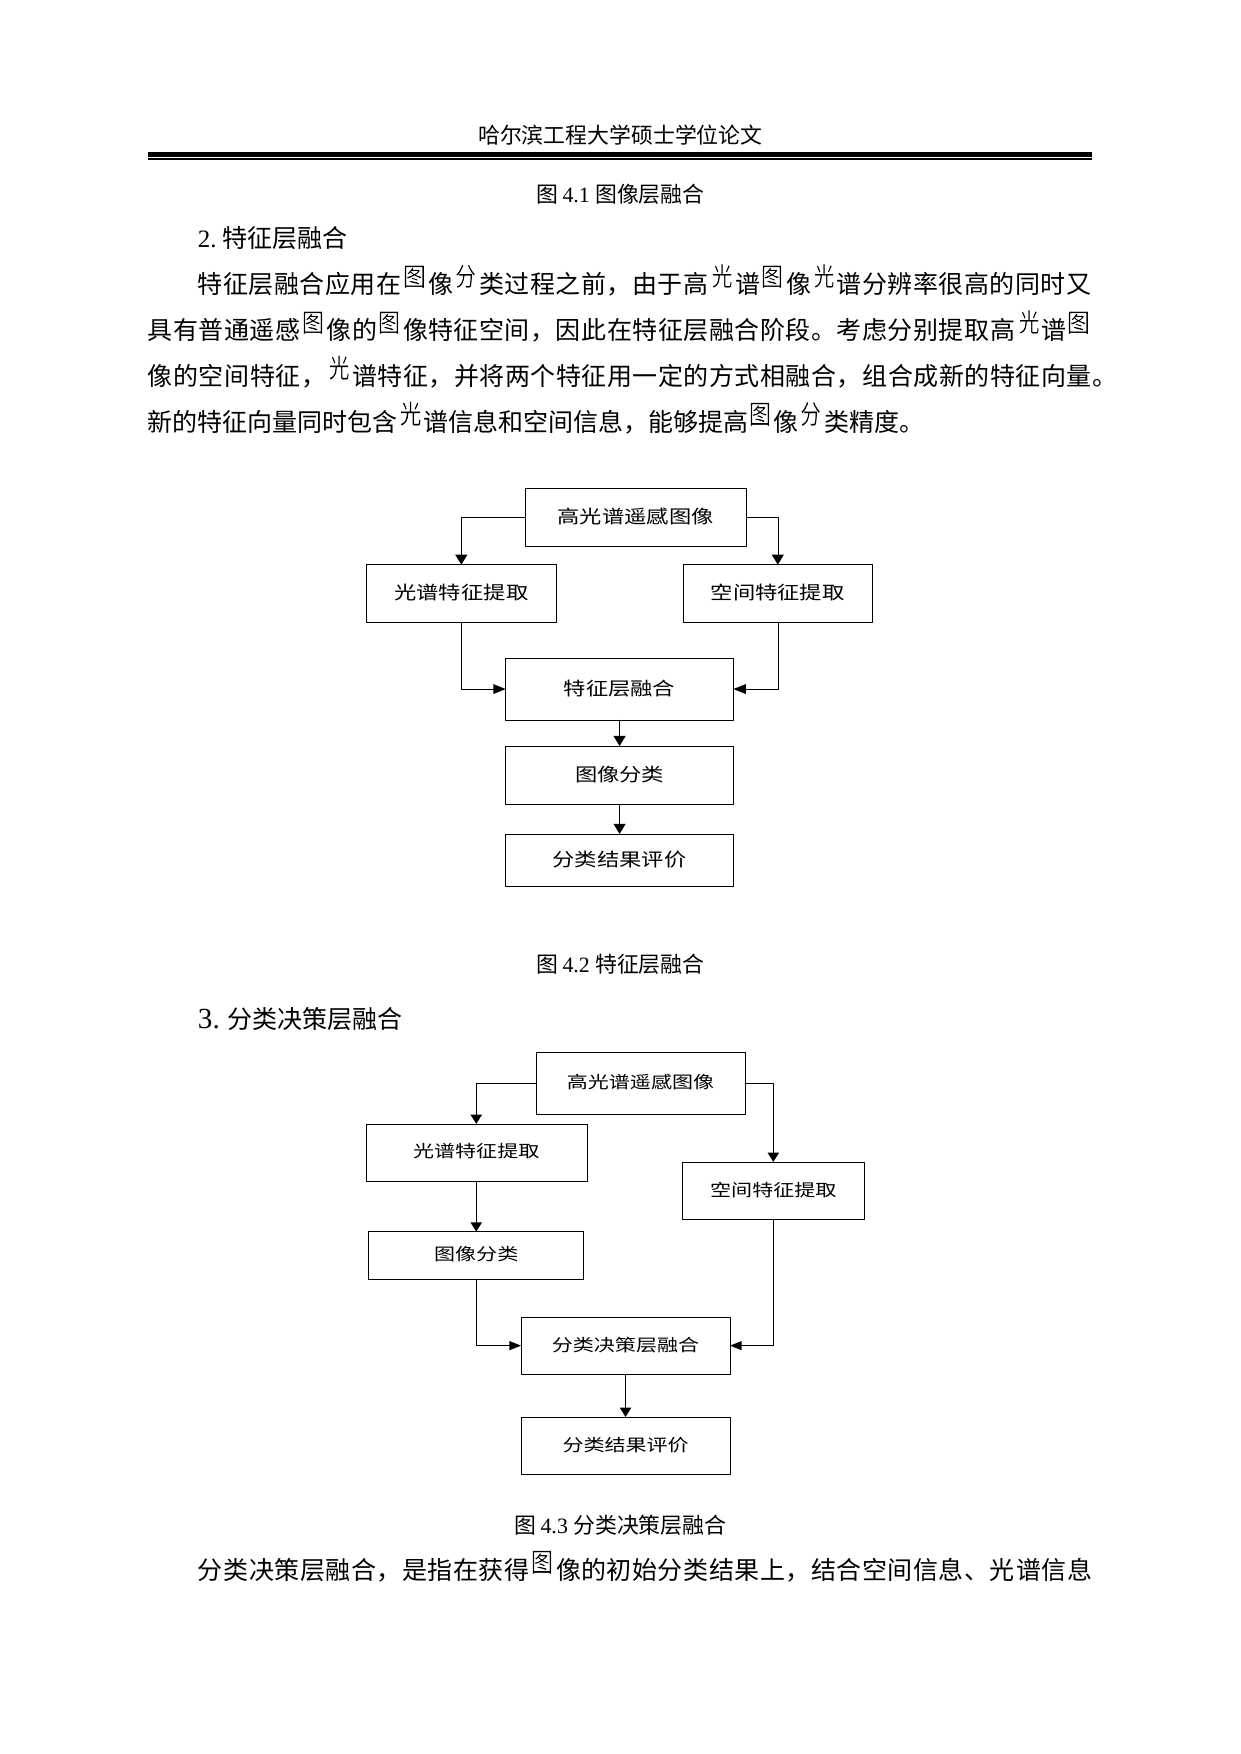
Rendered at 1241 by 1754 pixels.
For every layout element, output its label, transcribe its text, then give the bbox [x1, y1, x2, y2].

list 分类决策层融合 [148, 991, 1092, 1037]
text 特征层融合应用在像类过程之前，由于高谱像谱分辨率很高的同时又具有普通遥感像的像特征空间，因此在特征层融合阶段。考虑分别提取高谱像的空间特征，谱特征，并将两个特征用一定的方式相融合，组合成新的特征向量。新的特征向量同时包含谱信息和空间信息，能够提高像类精度。 [148, 257, 1092, 440]
text 图4.2 特征层融合 [148, 947, 1092, 979]
list 特征层融合 [148, 211, 1092, 257]
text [148, 1542, 1092, 1588]
text 图4.3 分类决策层融合 [148, 1497, 1092, 1542]
text 图4.1 图像层融合 [148, 165, 1092, 211]
